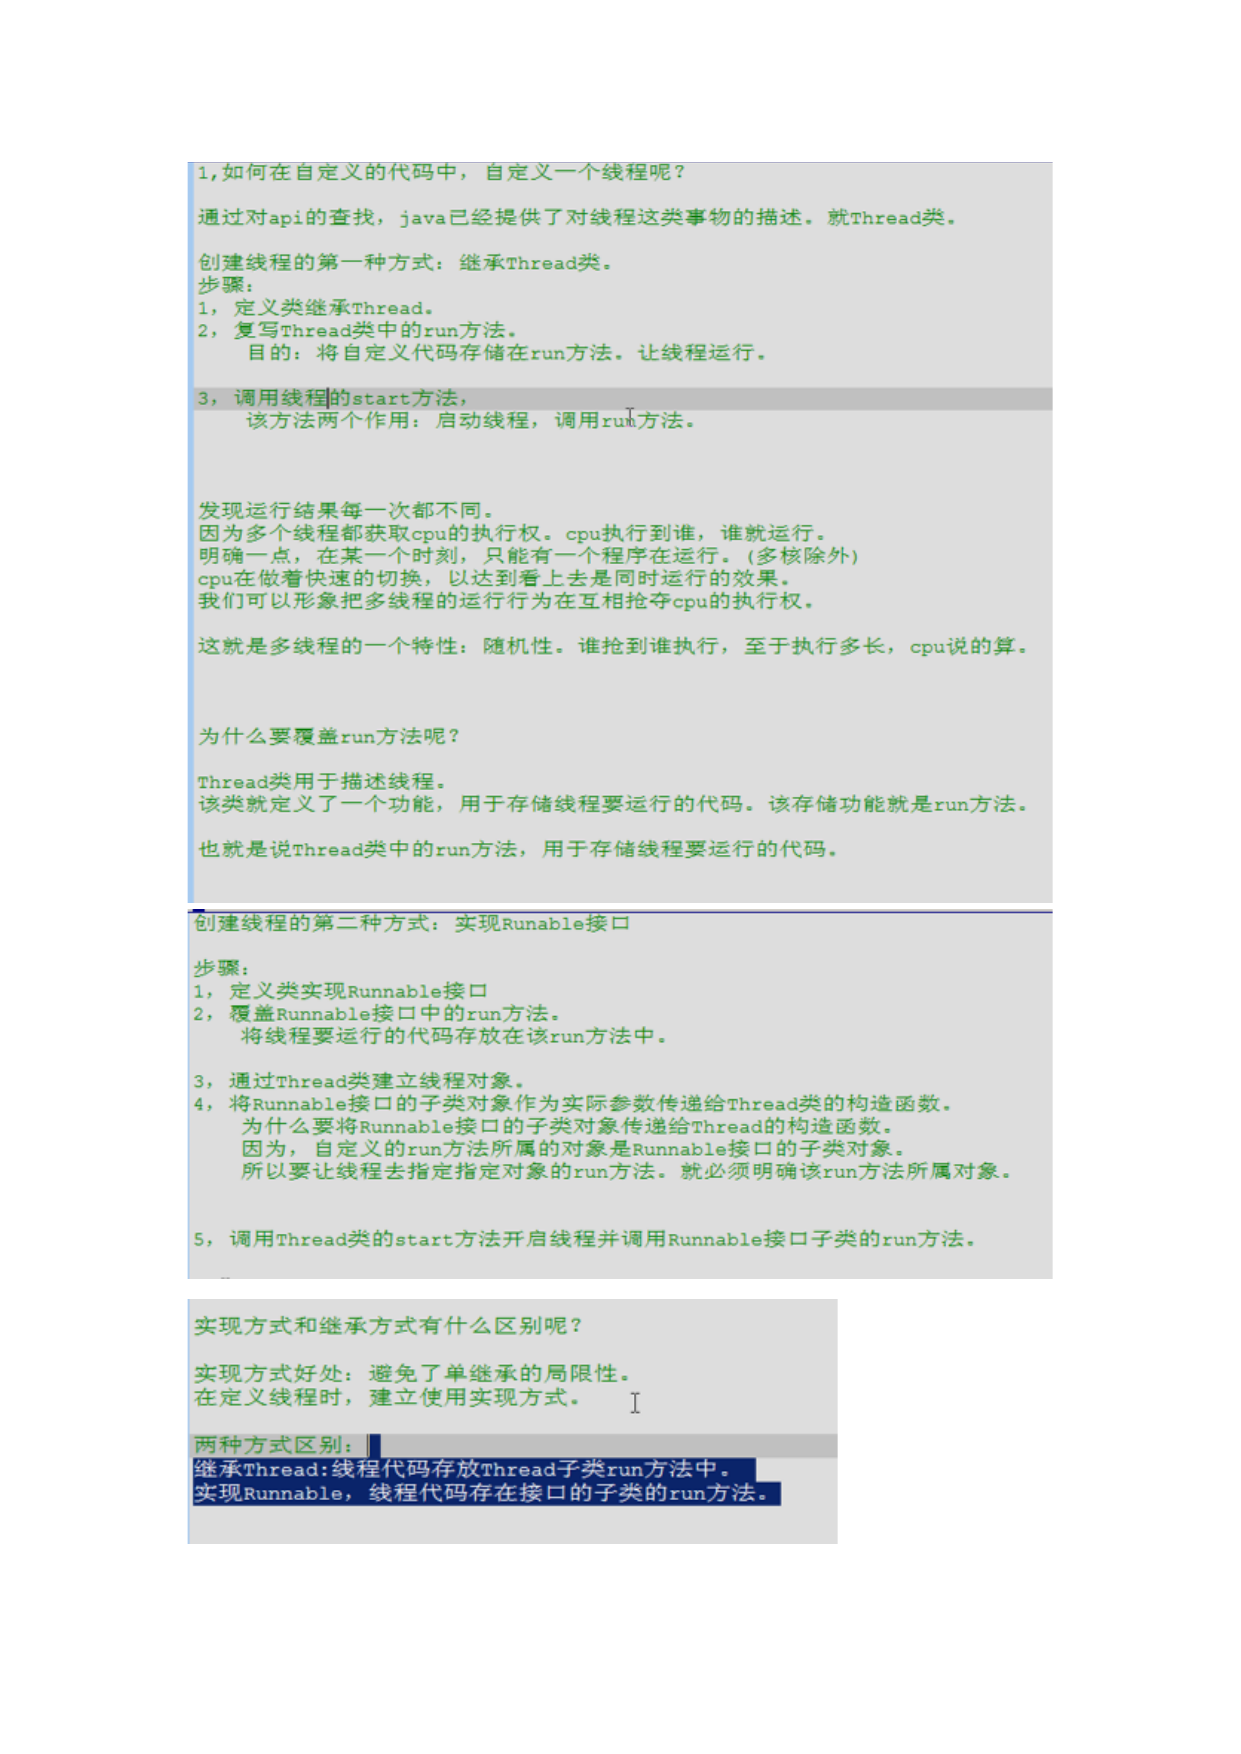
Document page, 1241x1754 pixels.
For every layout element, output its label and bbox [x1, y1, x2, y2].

picture [187, 1299, 838, 1544]
picture [187, 909, 1053, 1279]
picture [187, 162, 1053, 903]
